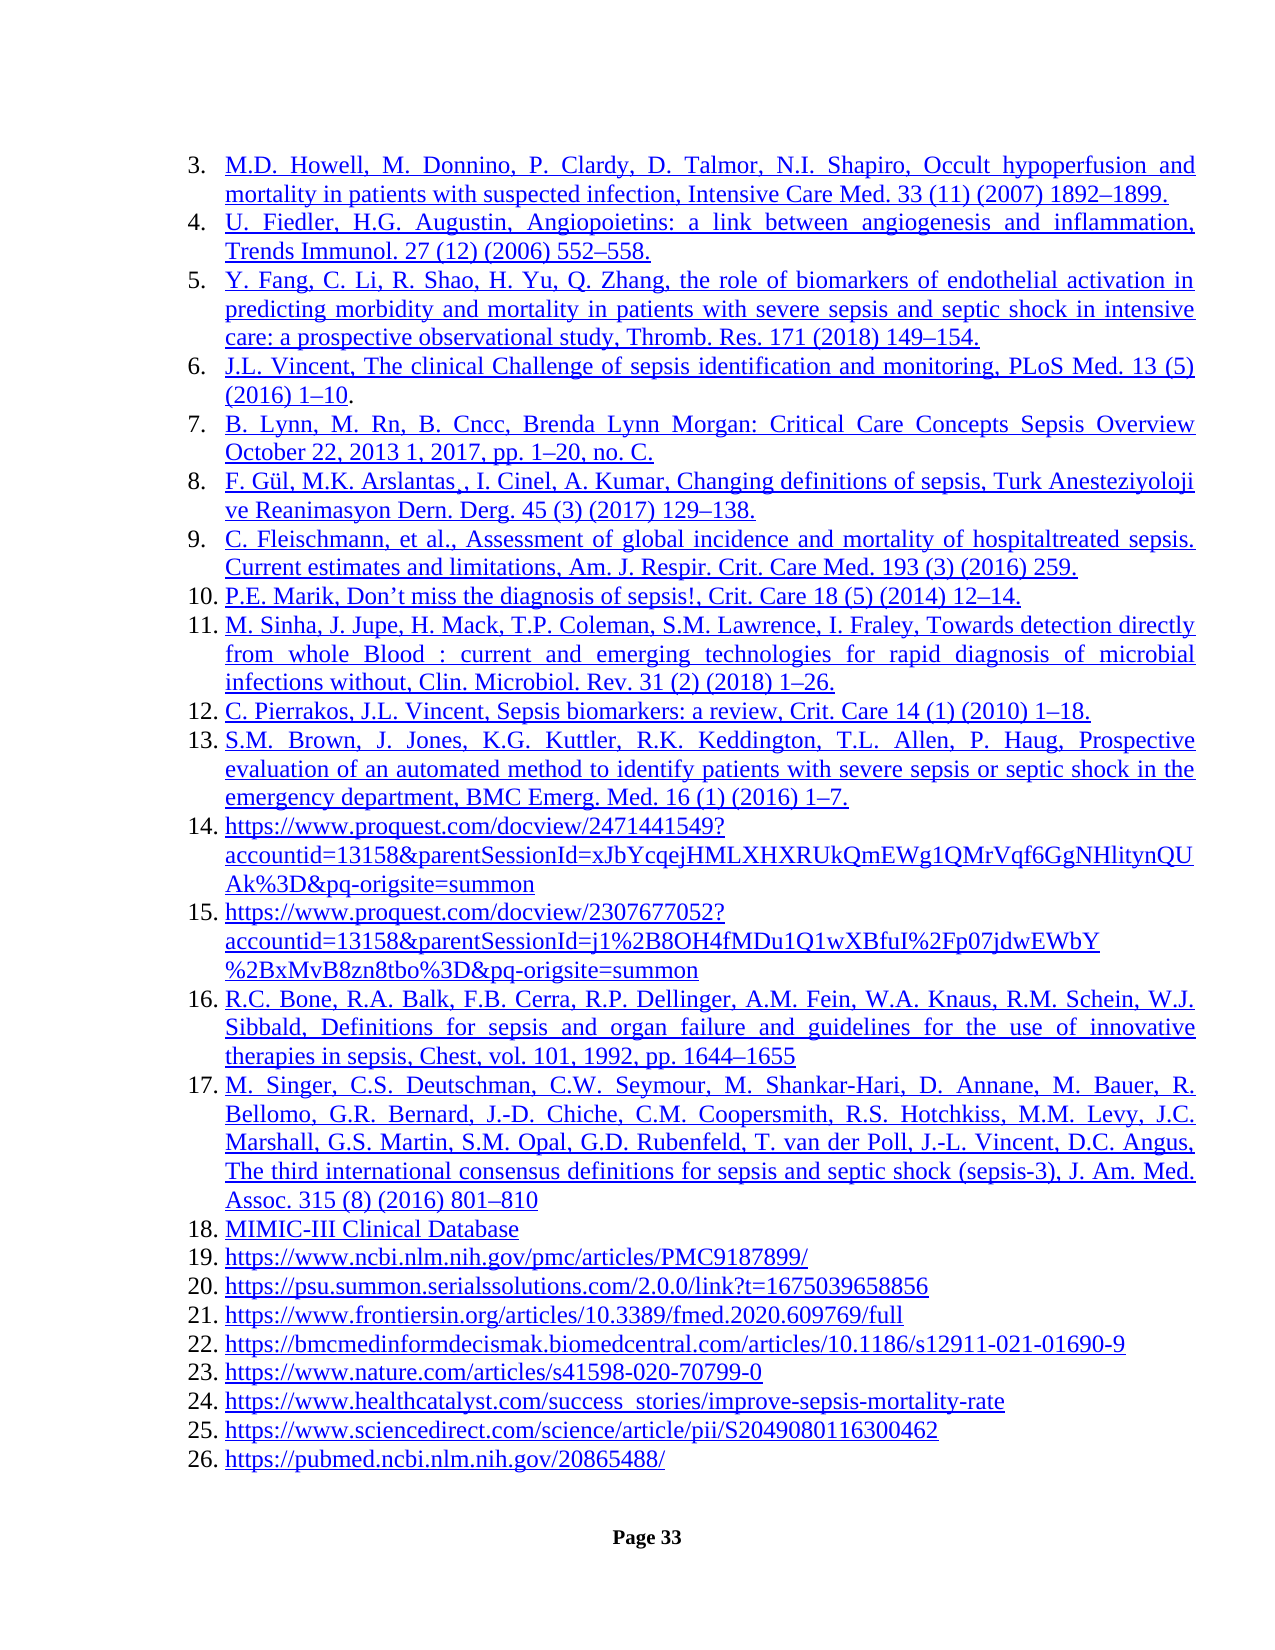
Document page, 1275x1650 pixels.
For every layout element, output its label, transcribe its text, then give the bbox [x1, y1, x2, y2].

list https://www.frontiersin.org/articles/10.3389/fmed.2020.609769/full [187, 1300, 1196, 1329]
list U. Fiedler, H.G. Augustin, Angiopoietins: a link between angiogenesis and inflammation, Trends Immunol. 27 (12) (2006) 552–558. [187, 207, 1196, 265]
list J.L. Vincent, The clinical Challenge of sepsis identification and monitoring, PLoS Med. 13 (5) (2016) 1–10. [187, 351, 1196, 409]
list C. Pierrakos, J.L. Vincent, Sepsis biomarkers: a review, Crit. Care 14 (1) (2010) 1–18. [187, 696, 1196, 725]
list F. Gül, M.K. Arslantas¸, I. Cinel, A. Kumar, Changing definitions of sepsis, Turk Anesteziyoloji ve Reanimasyon Dern. Derg. 45 (3) (2017) 129–138. [187, 466, 1196, 524]
list M.D. Howell, M. Donnino, P. Clardy, D. Talmor, N.I. Shapiro, Occult hypoperfusion and mortality in patients with suspected infection, Intensive Care Med. 33 (11) (2007) 1892–1899. [187, 150, 1196, 207]
list M. Sinha, J. Jupe, H. Mack, T.P. Coleman, S.M. Lawrence, I. Fraley, Towards detection directly from whole Blood : current and emerging technologies for rapid diagnosis of microbial infections without, Clin. Microbiol. Rev. 31 (2) (2018) 1–26. [187, 610, 1196, 696]
list https://www.proquest.com/docview/2307677052?accountid=13158&parentSessionId=j1%2B8OH4fMDu1Q1wXBfuI%2Fp07jdwEWbY%2BxMvB8zn8tbo%3D&pq-origsite=summon [187, 897, 1196, 984]
list https://www.proquest.com/docview/2471441549?accountid=13158&parentSessionId=xJbYcqejHMLXHXRUkQmEWg1QMrVqf6GgNHlitynQUAk%3D&pq-origsite=summon [187, 811, 1196, 897]
list https://www.healthcatalyst.com/success_stories/improve-sepsis-mortality-rate [187, 1386, 1196, 1415]
list S.M. Brown, J. Jones, K.G. Kuttler, R.K. Keddington, T.L. Allen, P. Haug, Prospective evaluation of an automated method to identify patients with severe sepsis or septic shock in the emergency department, BMC Emerg. Med. 16 (1) (2016) 1–7. [187, 725, 1196, 811]
list https://www.ncbi.nlm.nih.gov/pmc/articles/PMC9187899/ [187, 1242, 1196, 1271]
list Y. Fang, C. Li, R. Shao, H. Yu, Q. Zhang, the role of biomarkers of endothelial activation in predicting morbidity and mortality in patients with severe sepsis and septic shock in intensive care: a prospective observational study, Thromb. Res. 171 (2018) 149–154. [187, 265, 1196, 351]
list R.C. Bone, R.A. Balk, F.B. Cerra, R.P. Dellinger, A.M. Fein, W.A. Knaus, R.M. Schein, W.J. Sibbald, Definitions for sepsis and organ failure and guidelines for the use of innovative therapies in sepsis, Chest, vol. 101, 1992, pp. 1644–1655 [187, 984, 1196, 1070]
list B. Lynn, M. Rn, B. Cncc, Brenda Lynn Morgan: Critical Care Concepts Sepsis Overview October 22, 2013 1, 2017, pp. 1–20, no. C. [187, 409, 1196, 466]
list C. Fleischmann, et al., Assessment of global incidence and mortality of hospitaltreated sepsis. Current estimates and limitations, Am. J. Respir. Crit. Care Med. 193 (3) (2016) 259. [187, 524, 1196, 581]
list https://pubmed.ncbi.nlm.nih.gov/20865488/ [187, 1444, 1196, 1472]
list MIMIC-III Clinical Database [187, 1214, 1196, 1242]
list M. Singer, C.S. Deutschman, C.W. Seymour, M. Shankar-Hari, D. Annane, M. Bauer, R. Bellomo, G.R. Bernard, J.-D. Chiche, C.M. Coopersmith, R.S. Hotchkiss, M.M. Levy, J.C. Marshall, G.S. Martin, S.M. Opal, G.D. Rubenfeld, T. van der Poll, J.-L. Vincent, D.C. Angus, The third international consensus definitions for sepsis and septic shock (sepsis-3), J. Am. Med. Assoc. 315 (8) (2016) 801–810 [187, 1070, 1196, 1214]
list https://psu.summon.serialssolutions.com/2.0.0/link?t=1675039658856 [187, 1271, 1196, 1300]
list https://www.sciencedirect.com/science/article/pii/S2049080116300462 [187, 1415, 1196, 1444]
list P.E. Marik, Don’t miss the diagnosis of sepsis!, Crit. Care 18 (5) (2014) 12–14. [187, 581, 1196, 610]
list https://bmcmedinformdecismak.biomedcentral.com/articles/10.1186/s12911-021-01690-9 [187, 1329, 1196, 1357]
list https://www.nature.com/articles/s41598-020-70799-0 [187, 1357, 1196, 1386]
